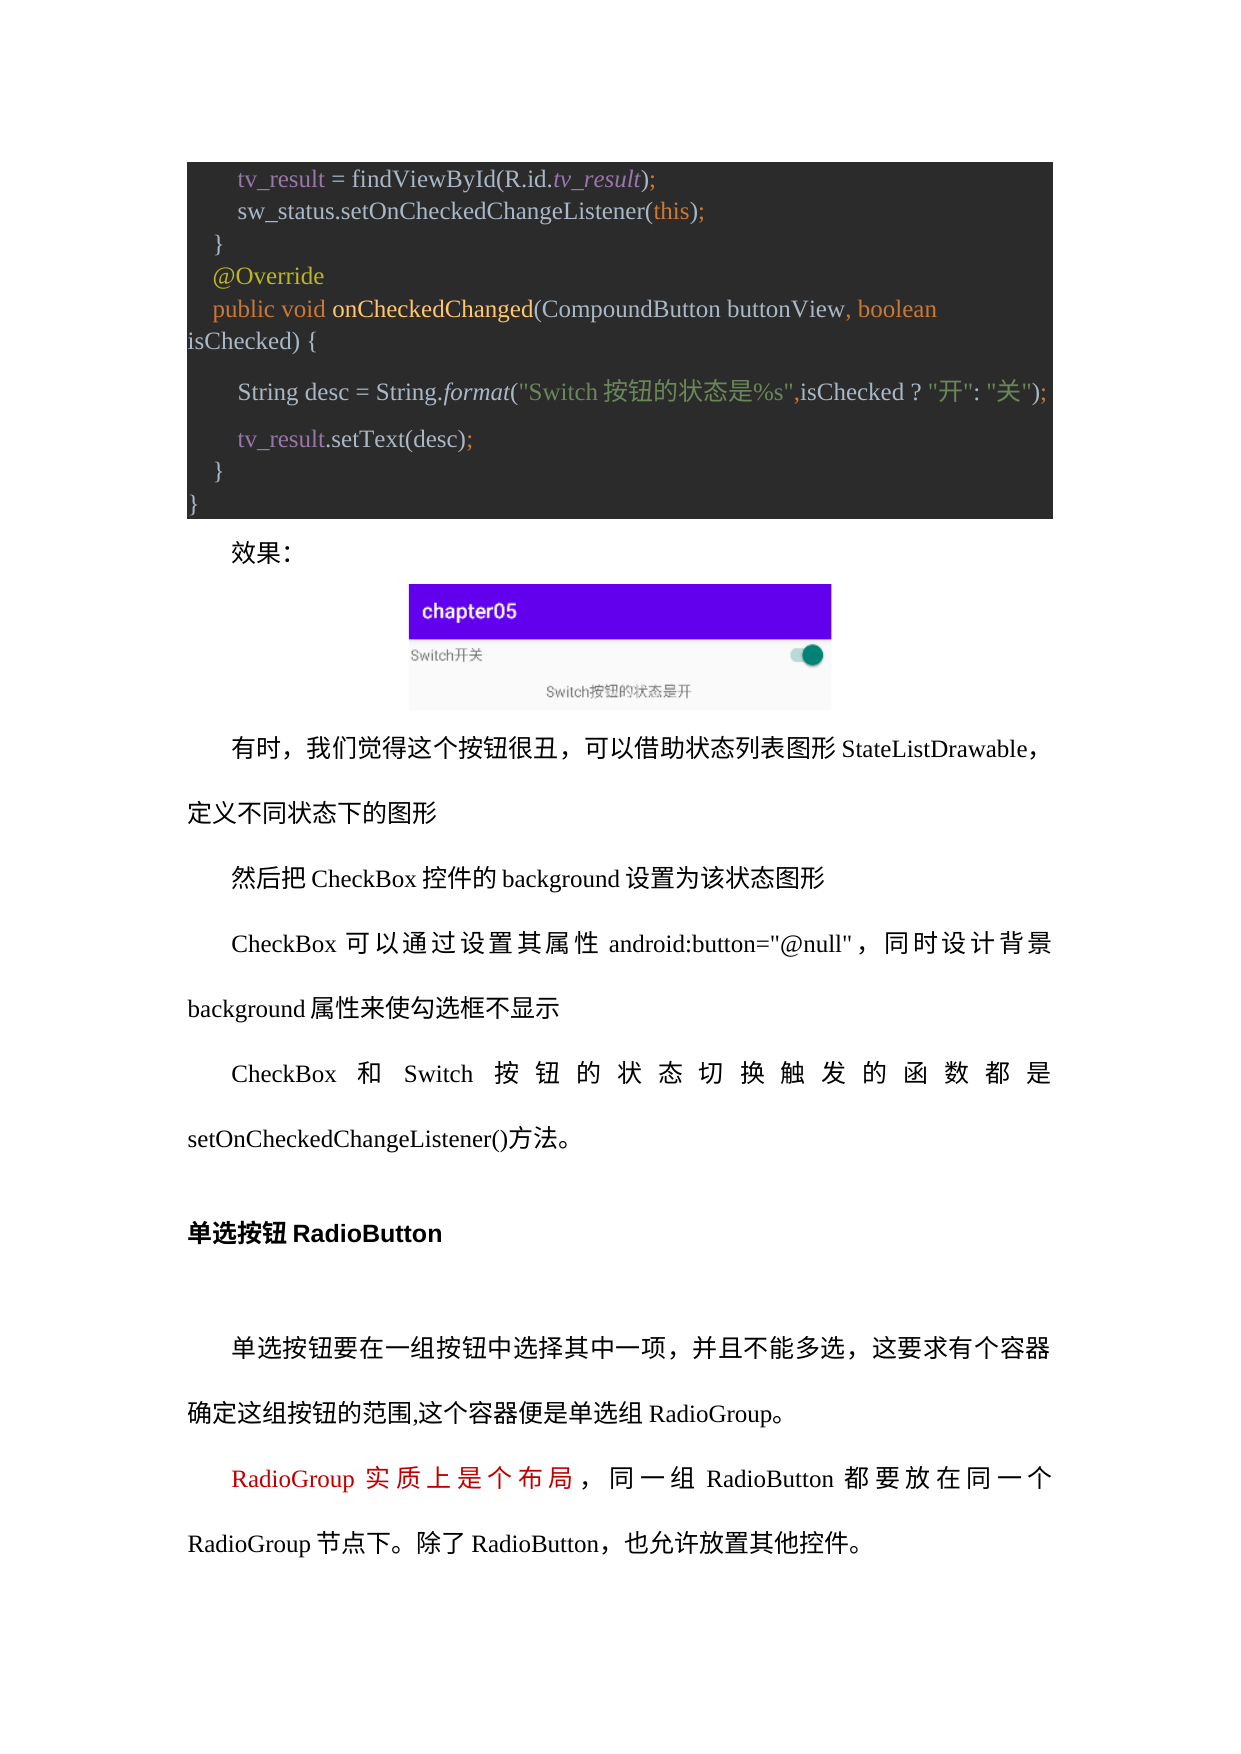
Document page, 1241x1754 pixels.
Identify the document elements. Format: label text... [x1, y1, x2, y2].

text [187, 162, 1053, 519]
picture [408, 584, 832, 710]
subtitle 单选按钮RadioButton [187, 1199, 1053, 1264]
text 单选按钮要在一组按钮中选择其中一项，并且不能多选，这要求有个容器确定这组按钮的范围,这个容器便是单选组RadioGroup。 [187, 1314, 1053, 1444]
text 有时，我们觉得这个按钮很丑，可以借助状态列表图形StateListDrawable，定义不同状态下的图形 [187, 714, 1053, 844]
text CheckBox和Switch按钮的状态切换触发的函数都是setOnCheckedChangeListener()方法。 [187, 1039, 1053, 1169]
text CheckBox可以通过设置其属性android:button="@null"，同时设计背景background属性来使勾选框不显示 [187, 909, 1053, 1039]
text 效果： [187, 519, 1053, 584]
text RadioGroup实质上是个布局，同一组RadioButton都要放在同一个RadioGroup节点下。除了RadioButton，也允许放置其他控件。 [187, 1444, 1053, 1574]
text 然后把CheckBox控件的background设置为该状态图形 [187, 844, 1053, 909]
